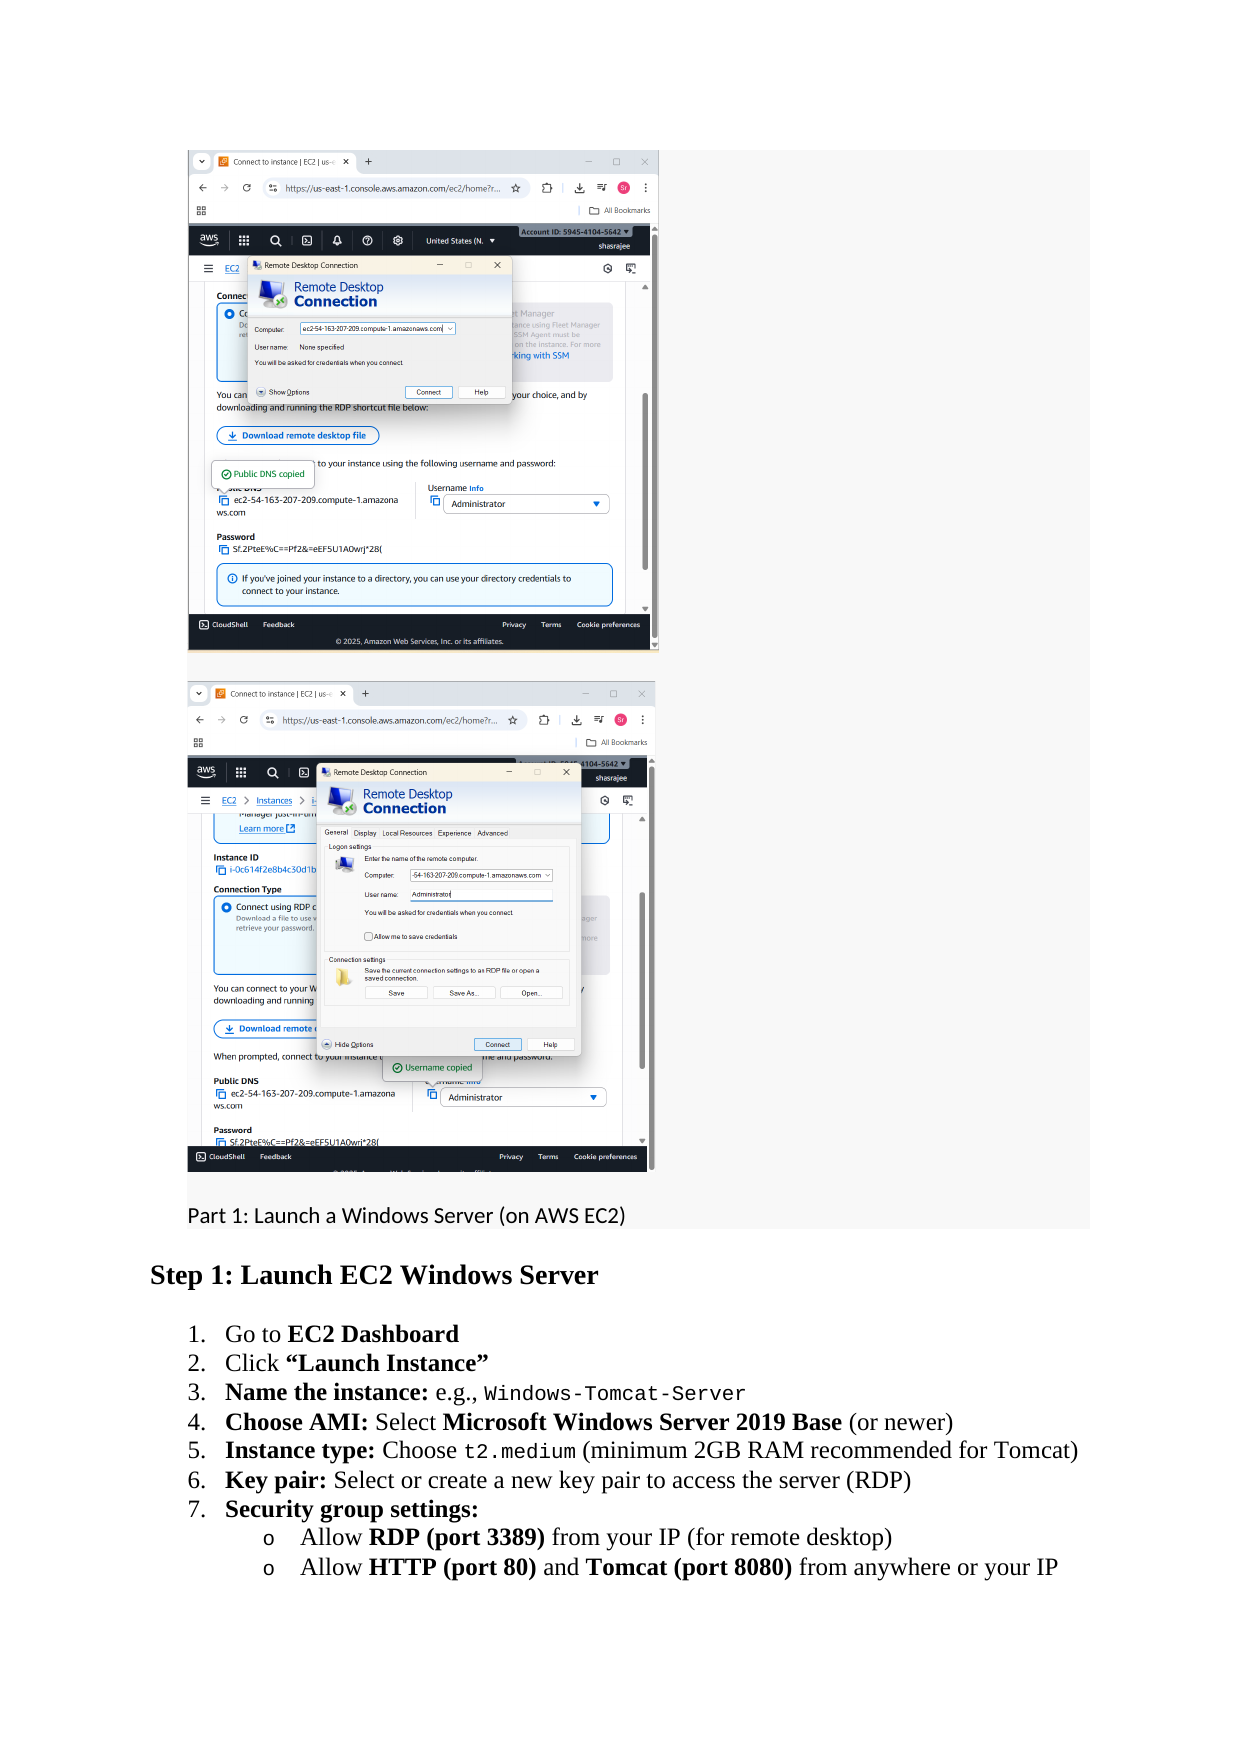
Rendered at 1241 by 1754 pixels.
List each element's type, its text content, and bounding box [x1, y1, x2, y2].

list Key pair: Select or create a new key pair to access the server (RDP) [187, 1465, 1090, 1494]
picture [187, 150, 659, 653]
list Go to EC2 Dashboard [187, 1319, 1090, 1348]
list Allow RDP (port 3389) from your IP (for remote desktop) [262, 1522, 1090, 1552]
list Click “Launch Instance” [187, 1348, 1090, 1377]
list Choose AMI: Select Microsoft Windows Server 2019 Base (or newer) [187, 1407, 1090, 1435]
list Instance type: Choose t2.medium (minimum 2GB RAM recommended for Tomcat) [187, 1435, 1090, 1465]
list Allow HTTP (port 80) and Tomcat (port 8080) from anywhere or your IP [262, 1552, 1090, 1582]
picture [187, 681, 656, 1172]
list Security group settings: [187, 1494, 1090, 1522]
list Name the instance: e.g., Windows-Tomcat-Server [187, 1377, 1090, 1407]
text Part 1: Launch a Windows Server (on AWS EC2) [187, 1201, 1090, 1229]
text Step 1: Launch EC2 Windows Server [150, 1258, 1090, 1290]
